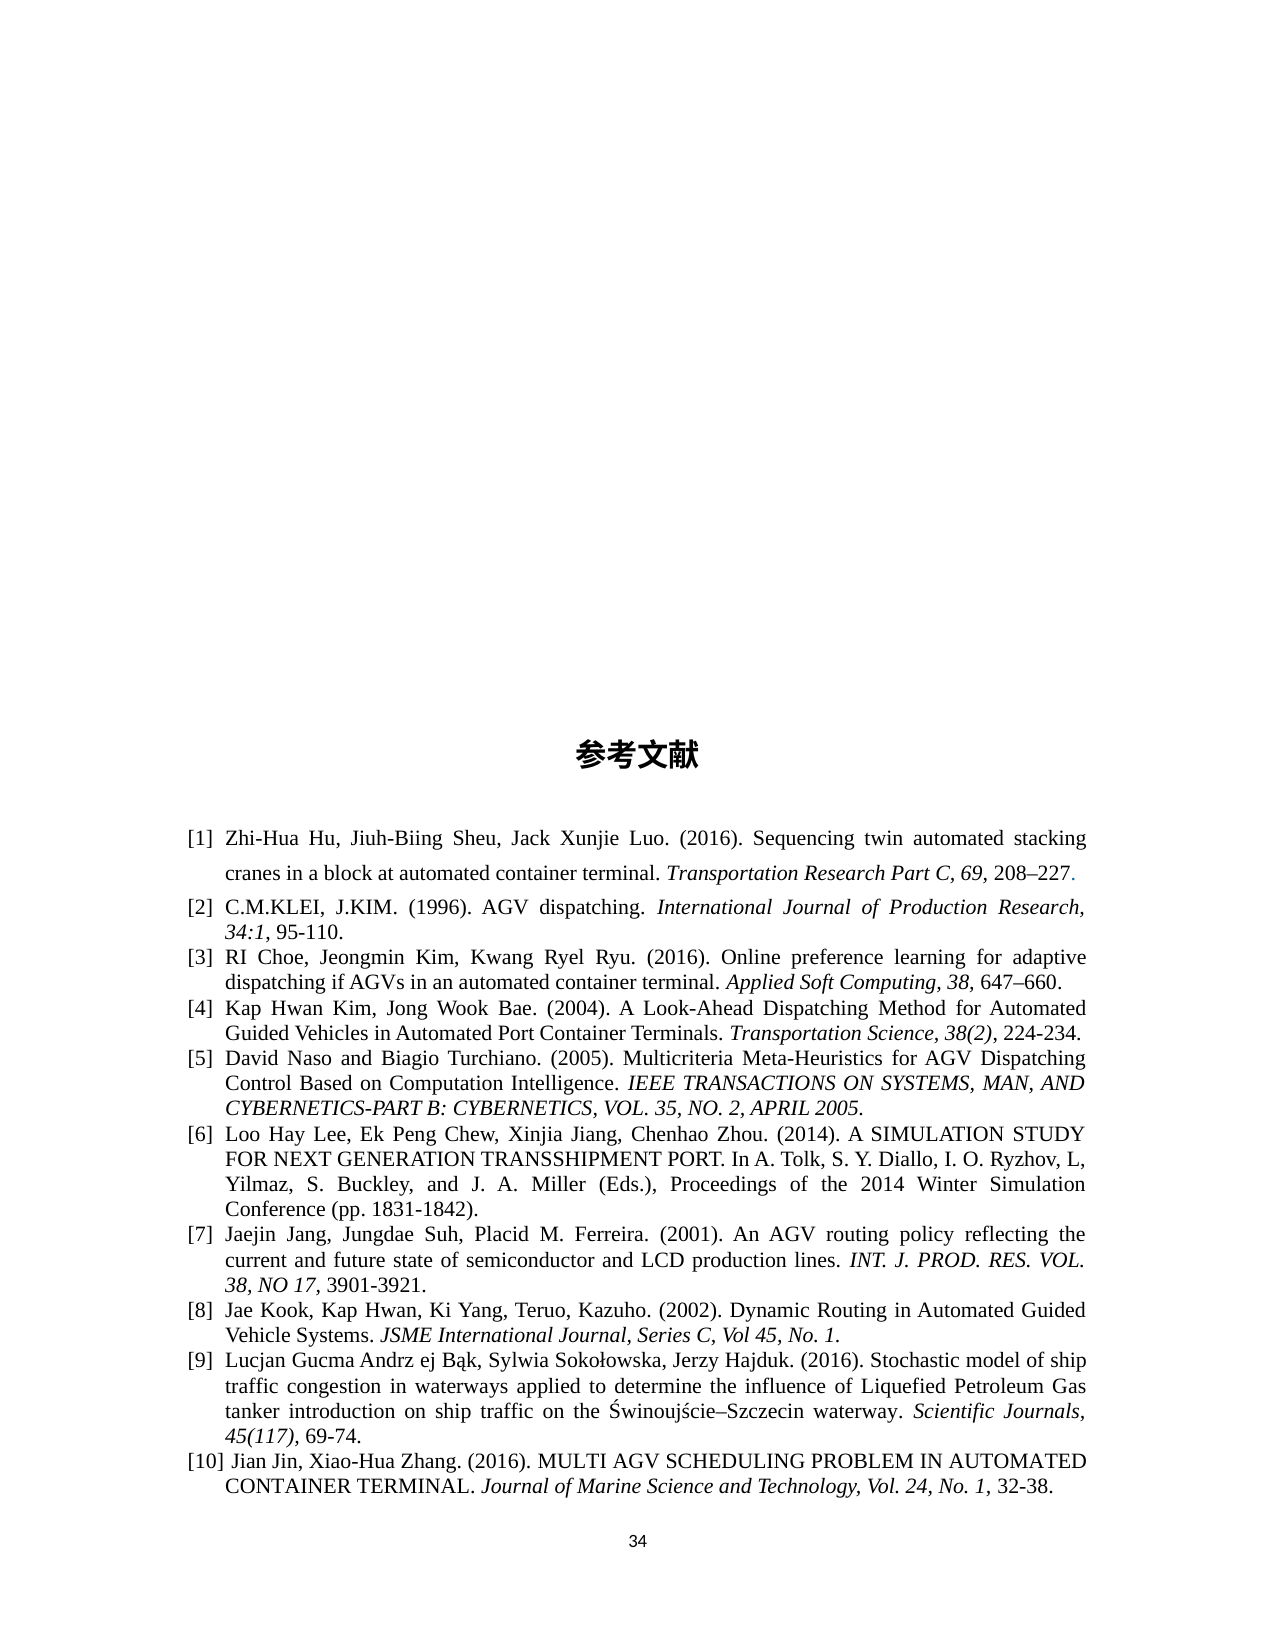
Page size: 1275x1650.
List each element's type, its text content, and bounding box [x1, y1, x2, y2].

list David Naso and Biagio Turchiano. (2005). Multicriteria Meta-Heuristics for AGV Dispatching Control Based on Computation Intelligence. IEEE TRANSACTIONS ON SYSTEMS, MAN, AND CYBERNETICS-PART B: CYBERNETICS, VOL. 35, NO. 2, APRIL 2005. [187, 1045, 1087, 1121]
text 参考文献 [187, 733, 1087, 775]
list Jian Jin, Xiao-Hua Zhang. (2016). MULTI AGV SCHEDULING PROBLEM IN AUTOMATED CONTAINER TERMINAL. Journal of Marine Science and Technology, Vol. 24, No. 1, 32-38. [187, 1448, 1087, 1499]
list Loo Hay Lee, Ek Peng Chew, Xinjia Jiang, Chenhao Zhou. (2014). A SIMULATION STUDY FOR NEXT GENERATION TRANSSHIPMENT PORT. In A. Tolk, S. Y. Diallo, I. O. Ryzhov, L, Yilmaz, S. Buckley, and J. A. Miller (Eds.), Proceedings of the 2014 Winter Simulation Conference (pp. 1831-1842). [187, 1121, 1087, 1221]
list Jae Kook, Kap Hwan, Ki Yang, Teruo, Kazuho. (2002). Dynamic Routing in Automated Guided Vehicle Systems. JSME International Journal, Series C, Vol 45, No. 1. [187, 1297, 1087, 1347]
list Lucjan Gucma Andrz ej Bąk, Sylwia Sokołowska, Jerzy Hajduk. (2016). Stochastic model of ship traffic congestion in waterways applied to determine the influence of Liquefied Petroleum Gas tanker introduction on ship traffic on the Świnoujście–Szczecin waterway. Scientific Journals, 45(117), 69-74. [187, 1347, 1087, 1448]
list C.M.KLEI, J.KIM. (1996). AGV dispatching. International Journal of Production Research, 34:1, 95-110. [187, 894, 1087, 944]
list Kap Hwan Kim, Jong Wook Bae. (2004). A Look-Ahead Dispatching Method for Automated Guided Vehicles in Automated Port Container Terminals. Transportation Science, 38(2), 224-234. [187, 994, 1087, 1045]
list RI Choe, Jeongmin Kim, Kwang Ryel Ryu. (2016). Online preference learning for adaptive dispatching if AGVs in an automated container terminal. Applied Soft Computing, 38, 647–660. [187, 944, 1087, 994]
list Zhi-Hua Hu, Jiuh-Biing Sheu, Jack Xunjie Luo. (2016). Sequencing twin automated stacking cranes in a block at automated container terminal. Transportation Research Part C, 69, 208–227. [187, 817, 1087, 887]
list Jaejin Jang, Jungdae Suh, Placid M. Ferreira. (2001). An AGV routing policy reflecting the current and future state of semiconductor and LCD production lines. INT. J. PROD. RES. VOL. 38, NO 17, 3901-3921. [187, 1221, 1087, 1297]
